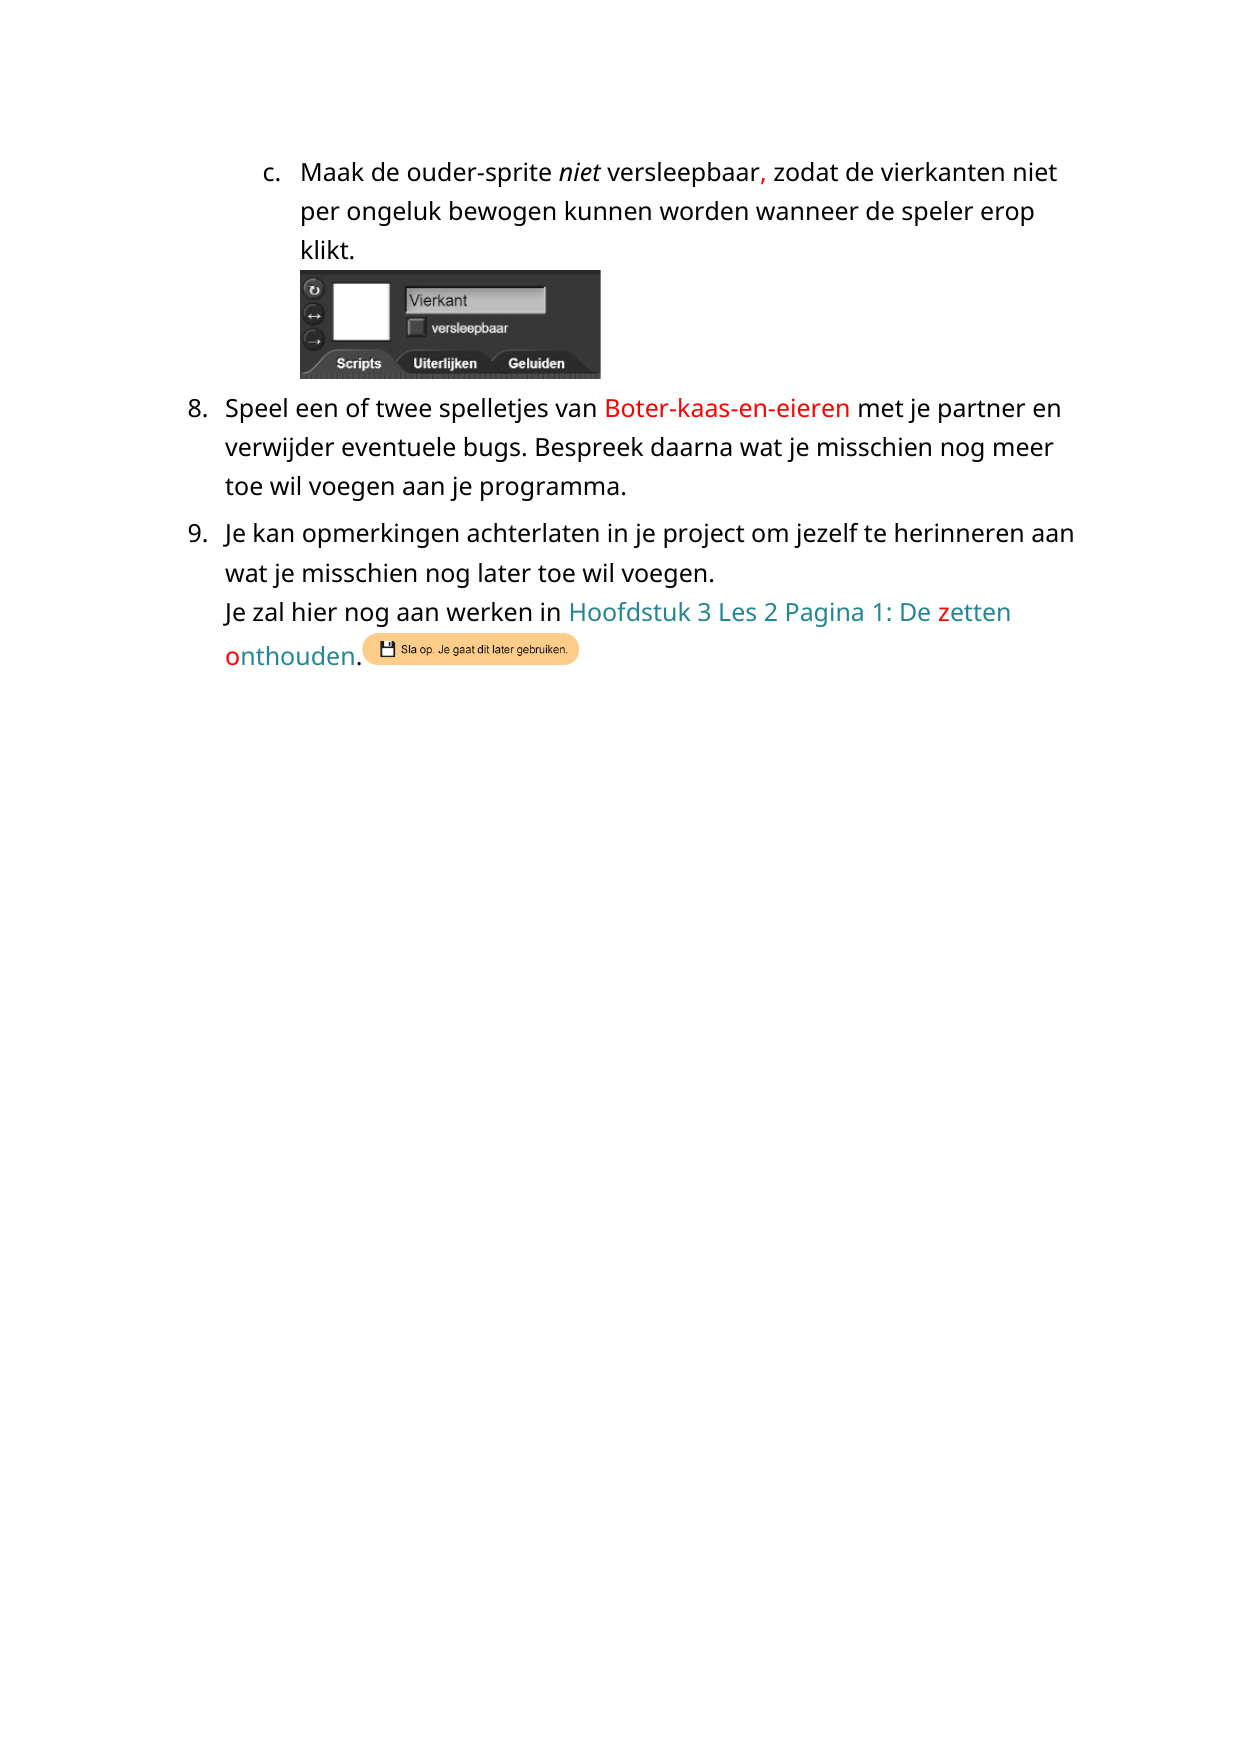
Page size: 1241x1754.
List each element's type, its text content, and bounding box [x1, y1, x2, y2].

list Speel een of twee spelletjes van Boter-kaas-en-eieren met je partner en verwijder eventuele bugs. Bespreek daarna wat je misschien nog meer toe wil voegen aan je programma. [187, 386, 1094, 507]
list Je kan opmerkingen achterlaten in je project om jezelf te herinneren aan wat je misschien nog later toe wil voegen. Je zal hier nog aan werken in Hoofdstuk 3 Les 2 Pagina 1: De zetten onthouden. [187, 512, 1094, 676]
picture [362, 633, 579, 665]
list Maak de ouder-sprite niet versleepbaar, zodat de vierkanten niet per ongeluk bewogen kunnen worden wanneer de speler erop klikt. [262, 150, 1094, 382]
picture [300, 270, 601, 379]
